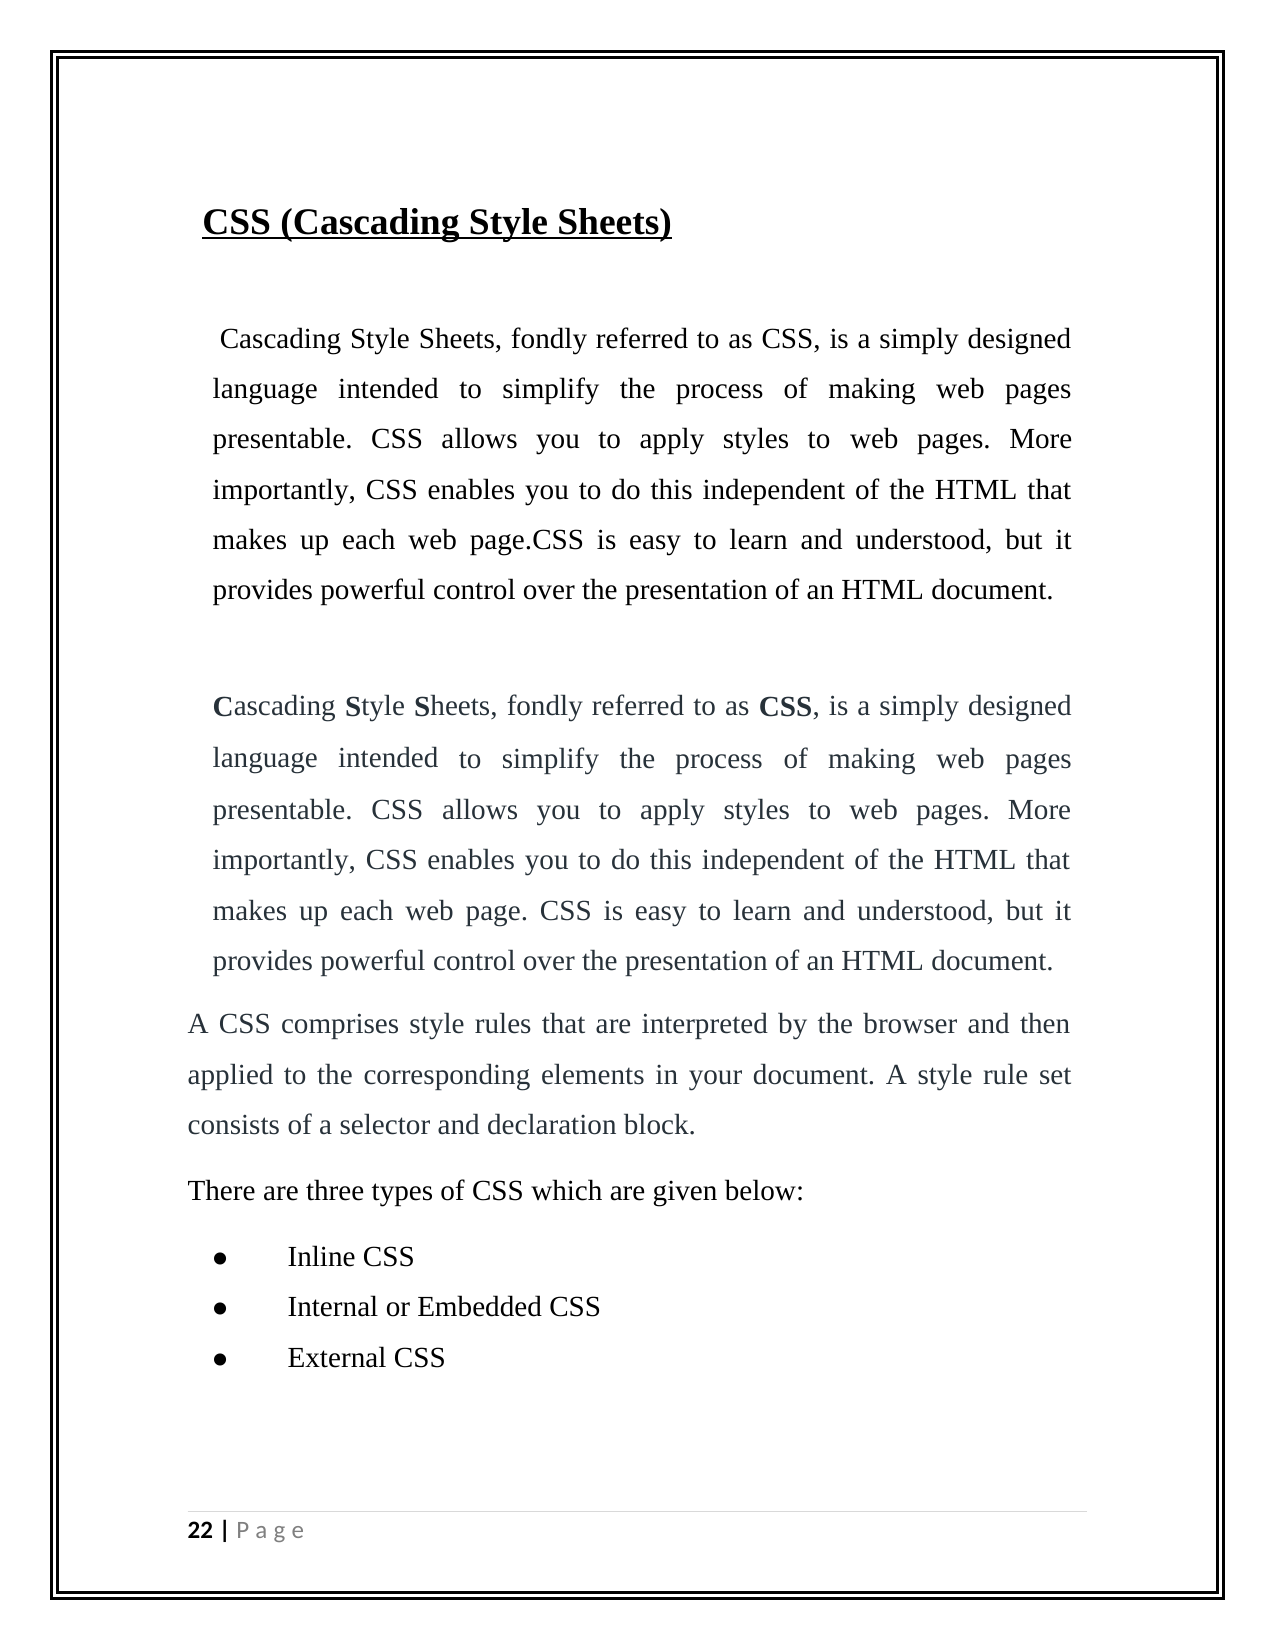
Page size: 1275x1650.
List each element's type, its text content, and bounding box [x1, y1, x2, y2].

text A CSS comprises style rules that are interpreted by the browser and then applied to the corresponding elements in your document. A style rule set consists of a selector and declaration block. [187, 1007, 1072, 1141]
text Cascading Style Sheets, fondly referred to as CSS, is a simply designed language intended to simplify the process of making web pages presentable. CSS allows you to apply styles to web pages. More importantly, CSS enables you to do this independent of the HTML that makes up each web page.CSS is easy to learn and understood, but it provides powerful control over the presentation of an HTML document. [212, 321, 1072, 606]
text Cascading Style Sheets, fondly referred to as CSS, is a simply designed language intended to simplify the process of making web pages presentable. CSS allows you to apply styles to web pages. More importantly, CSS enables you to do this independent of the HTML that makes up each web page. CSS is easy to learn and understood, but it provides powerful control over the presentation of an HTML document. [212, 688, 1072, 976]
subtitle CSS (Cascading Style Sheets) [202, 199, 1087, 243]
list External CSS [212, 1340, 1087, 1373]
list Inline CSS [212, 1239, 1087, 1273]
text There are three types of CSS which are given below: [187, 1173, 1087, 1207]
list Internal or Embedded CSS [212, 1289, 1087, 1323]
